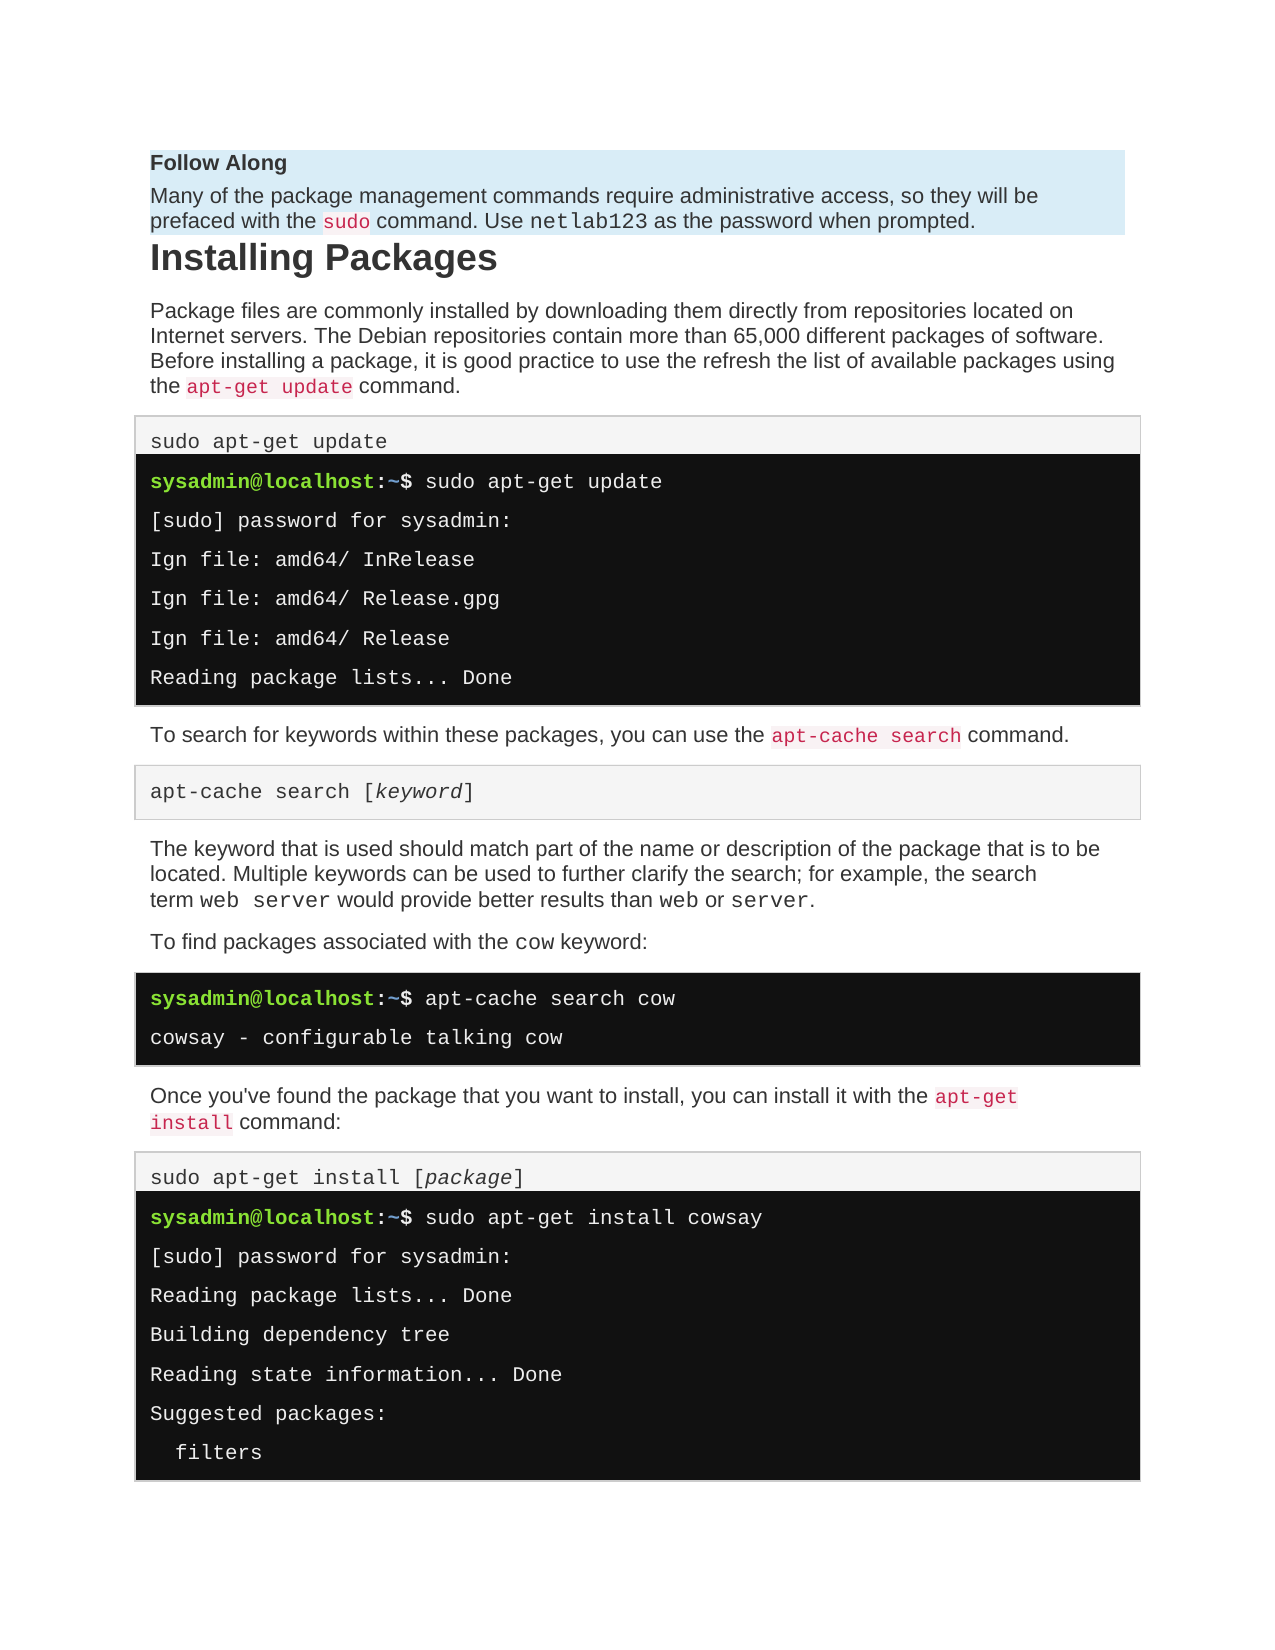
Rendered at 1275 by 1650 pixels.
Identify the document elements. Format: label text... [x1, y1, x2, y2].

text cowsay - configurable talking cow [136, 1011, 1140, 1065]
text Package files are commonly installed by downloading them directly from repositories located on Internet servers. The Debian repositories contain more than 65,000 different packages of software. Before installing a package, it is good practice to use the refresh the list of available packages using the apt-get update command. [150, 297, 1125, 399]
text Ign file: amd64/ Release [136, 612, 1140, 651]
text Suggested packages: [136, 1387, 1140, 1426]
text The keyword that is used should match part of the name or description of the package that is to be located. Multiple keywords can be used to further clarify the search; for example, the search term web server would provide better results than web or server. [150, 836, 1125, 913]
subtitle Installing Packages [150, 235, 1125, 278]
text Reading package lists... Done [136, 1269, 1140, 1308]
text [sudo] password for sysadmin: [136, 1230, 1140, 1269]
text apt-cache search [keyword] [136, 766, 1140, 819]
text sysadmin@localhost:~$ apt-cache search cow [136, 973, 1140, 1011]
text [sudo] password for sysadmin: [136, 494, 1140, 533]
text Follow Along [150, 150, 1125, 175]
text Ign file: amd64/ InRelease [136, 533, 1140, 572]
text To search for keywords within these packages, you can use the apt-cache search command. [150, 722, 1125, 749]
text Many of the package management commands require administrative access, so they will be prefaced with the sudo command. Use netlab123 as the password when prompted. [150, 183, 1125, 235]
text sudo apt-get update [136, 417, 1140, 454]
text Once you've found the package that you want to install, you can install it with the apt-get install command: [150, 1083, 1125, 1136]
text Reading package lists... Done [136, 651, 1140, 705]
text Building dependency tree [136, 1308, 1140, 1348]
text sysadmin@localhost:~$ sudo apt-get install cowsay [136, 1191, 1140, 1230]
text filters [136, 1426, 1140, 1480]
text To find packages associated with the cow keyword: [150, 929, 1125, 956]
text sysadmin@localhost:~$ sudo apt-get update [136, 454, 1140, 494]
text Ign file: amd64/ Release.gpg [136, 572, 1140, 612]
text Reading state information... Done [136, 1348, 1140, 1387]
text sudo apt-get install [package] [136, 1153, 1140, 1191]
